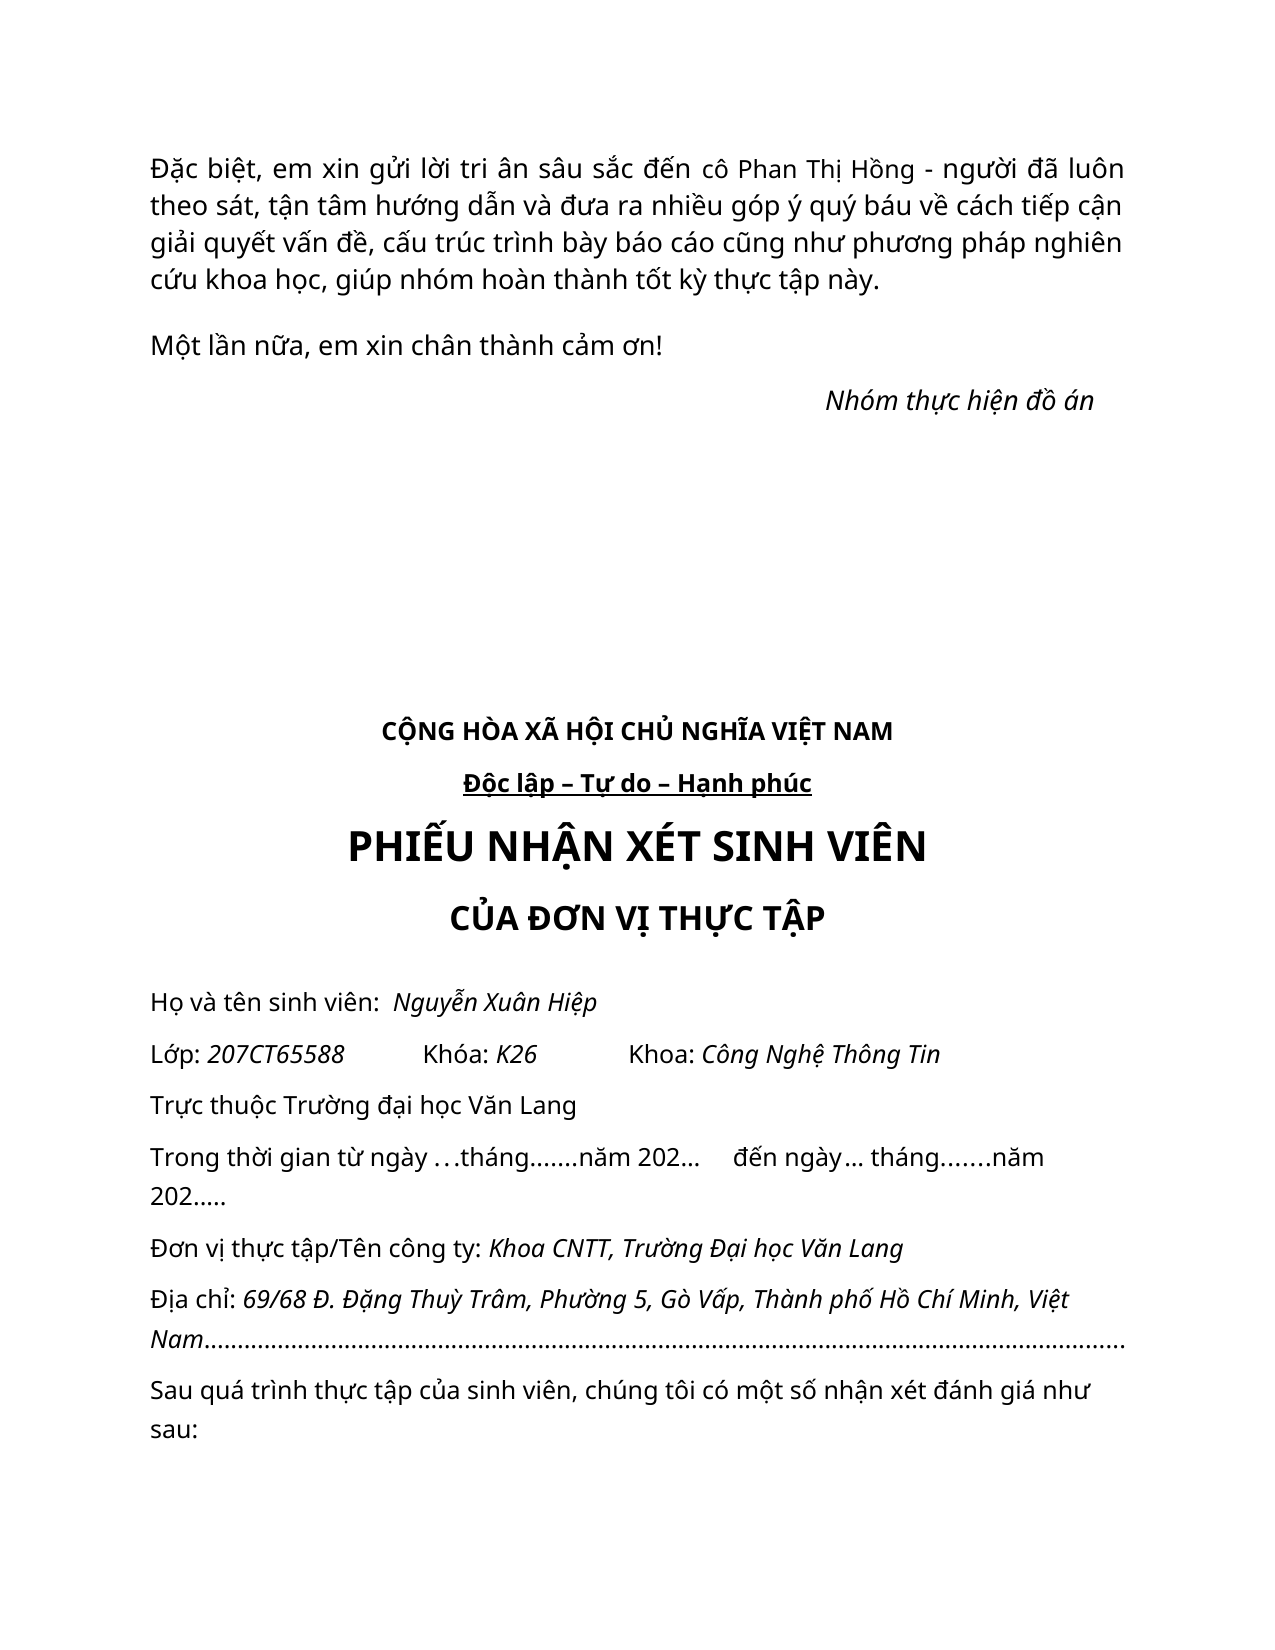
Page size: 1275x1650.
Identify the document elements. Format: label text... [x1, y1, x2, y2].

text Lớp: 207CT65588 Khóa: K26 Khoa: Công Nghệ Thông Tin [150, 1036, 1125, 1070]
text Trong thời gian từ ngày tháng năm 202… đến ngày … tháng năm 202..... [150, 1139, 1125, 1213]
text Họ và tên sinh viên: Nguyễn Xuân Hiệp [150, 984, 1125, 1019]
text Một lần nữa, em xin chân thành cảm ơn! [150, 327, 1125, 363]
text CỦA ĐƠN VỊ THỰC TẬP [150, 895, 1125, 940]
text Trực thuộc Trường đại học Văn Lang [150, 1088, 1125, 1122]
text Sau quá trình thực tập của sinh viên, chúng tôi có một số nhận xét đánh giá như sau: [150, 1373, 1125, 1446]
text Độc lập – Tự do – Hạnh phúc [150, 766, 1125, 799]
text PHIẾU NHẬN XÉT SINH VIÊN [150, 817, 1125, 874]
text Đơn vị thực tập/Tên công ty: Khoa CNTT, Trường Đại học Văn Lang [150, 1230, 1125, 1264]
text CỘNG HÒA XÃ HỘI CHỦ NGHĨA VIỆT NAM [150, 714, 1125, 748]
text Đặc biệt, em xin gửi lời tri ân sâu sắc đến cô Phan Thị Hồng - người đã luôn theo sát, tận tâm hướng dẫn và đưa ra nhiều góp ý quý báu về cách tiếp cận giải quyết vấn đề, cấu trúc trình bày báo cáo cũng như phương pháp nghiên cứu khoa học, giúp nhóm hoàn thành tốt kỳ thực tập này. [150, 150, 1125, 297]
text Địa chỉ: 69/68 Đ. Đặng Thuỳ Trâm, Phường 5, Gò Vấp, Thành phố Hồ Chí Minh, Việt Nam [150, 1282, 1125, 1355]
text Nhóm thực hiện đồ án [750, 382, 1125, 418]
